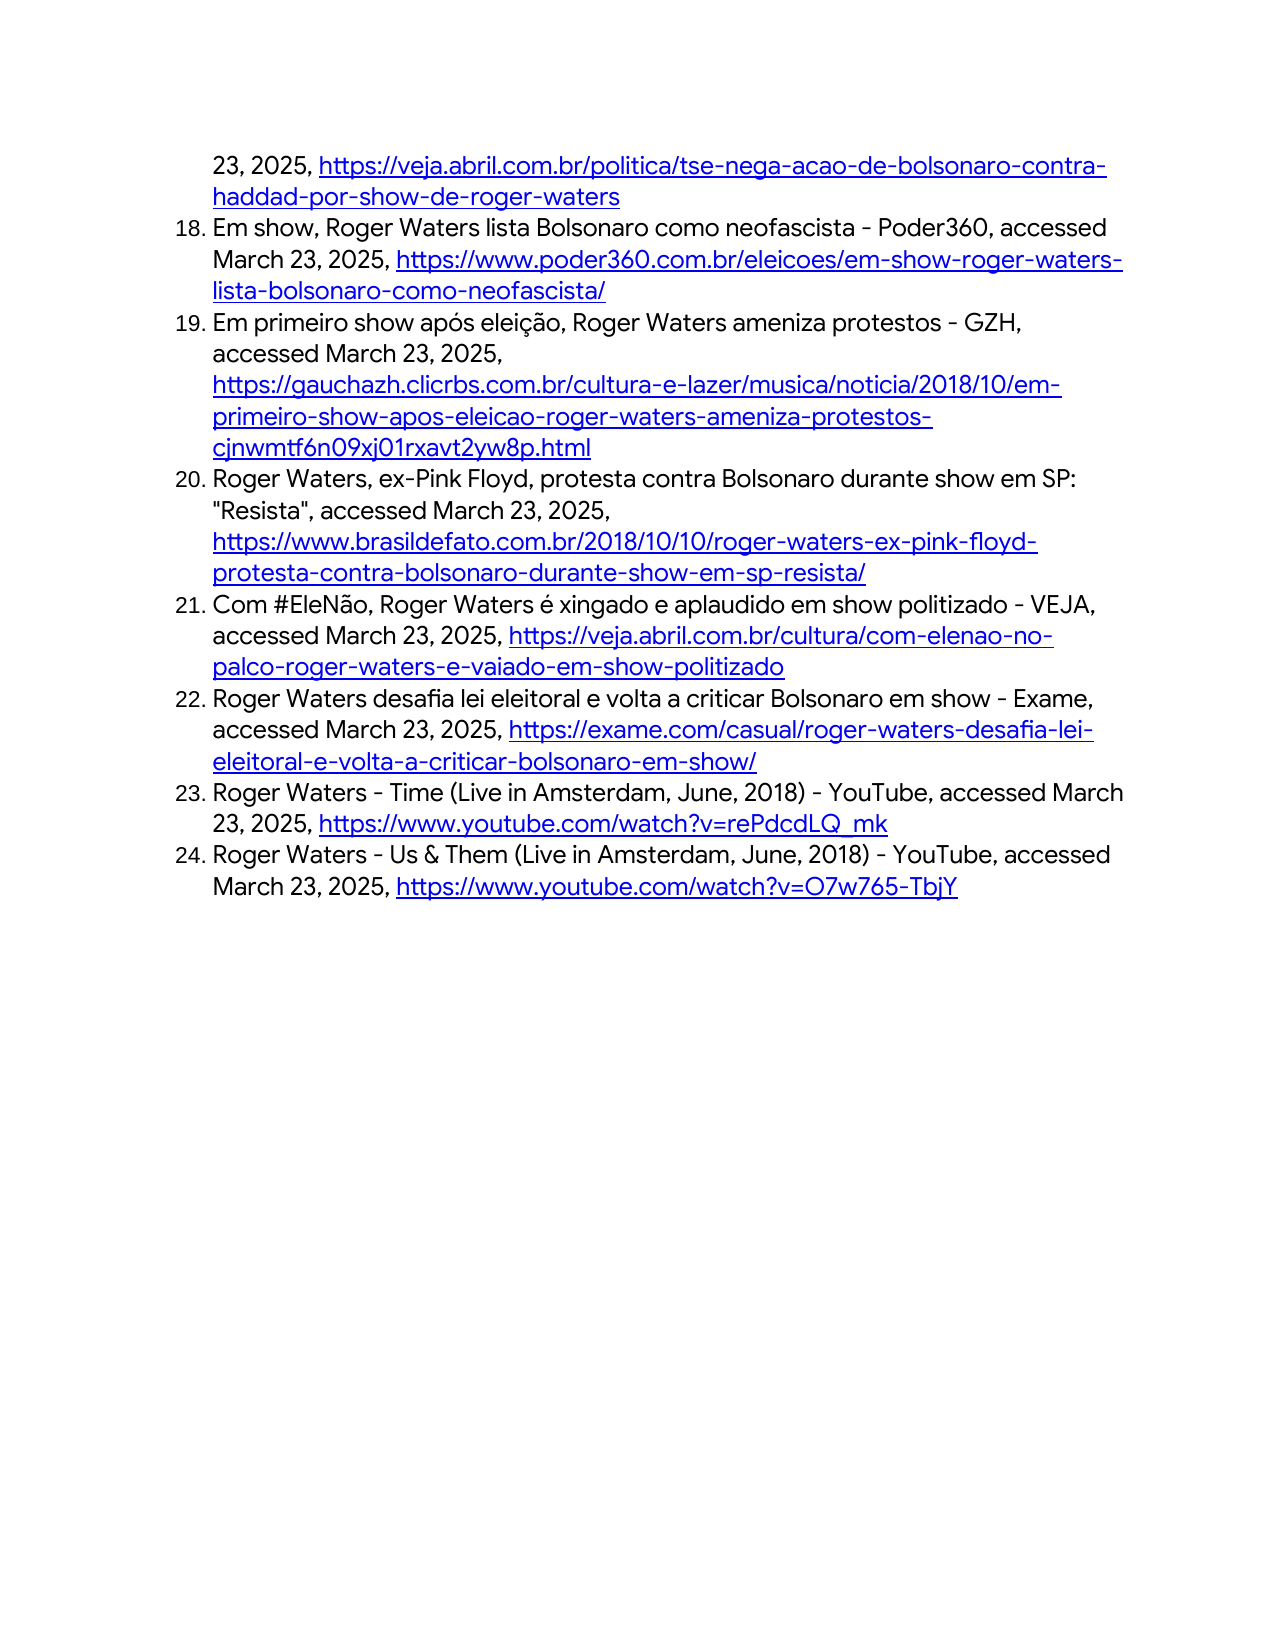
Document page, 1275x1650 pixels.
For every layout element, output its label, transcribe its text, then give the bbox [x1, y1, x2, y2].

list Roger Waters desafia lei eleitoral e volta a criticar Bolsonaro em show - Exame, accessed March 23, 2025, https://exame.com/casual/roger-waters-desafia-lei-eleitoral-e-volta-a-criticar-bolsonaro-em-show/ [175, 683, 1125, 777]
list Em primeiro show após eleição, Roger Waters ameniza protestos - GZH, accessed March 23, 2025, https://gauchazh.clicrbs.com.br/cultura-e-lazer/musica/noticia/2018/10/em-primeiro-show-apos-eleicao-roger-waters-ameniza-protestos-cjnwmtf6n09xj01rxavt2yw8p.html [175, 307, 1125, 463]
list Roger Waters - Time (Live in Amsterdam, June, 2018) - YouTube, accessed March 23, 2025, https://www.youtube.com/watch?v=rePdcdLQ_mk [175, 777, 1125, 840]
list Em show, Roger Waters lista Bolsonaro como neofascista - Poder360, accessed March 23, 2025, https://www.poder360.com.br/eleicoes/em-show-roger-waters-lista-bolsonaro-como-neofascista/ [175, 213, 1125, 307]
list Com #EleNão, Roger Waters é xingado e aplaudido em show politizado - VEJA, accessed March 23, 2025, https://veja.abril.com.br/cultura/com-elenao-no-palco-roger-waters-e-vaiado-em-show-politizado [175, 589, 1125, 683]
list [175, 150, 1125, 213]
list Roger Waters, ex-Pink Floyd, protesta contra Bolsonaro durante show em SP: "Resista", accessed March 23, 2025, https://www.brasildefato.com.br/2018/10/10/roger-waters-ex-pink-floyd-protesta-contra-bolsonaro-durante-show-em-sp-resista/ [175, 463, 1125, 589]
list Roger Waters - Us & Them (Live in Amsterdam, June, 2018) - YouTube, accessed March 23, 2025, https://www.youtube.com/watch?v=O7w765-TbjY [175, 840, 1125, 902]
